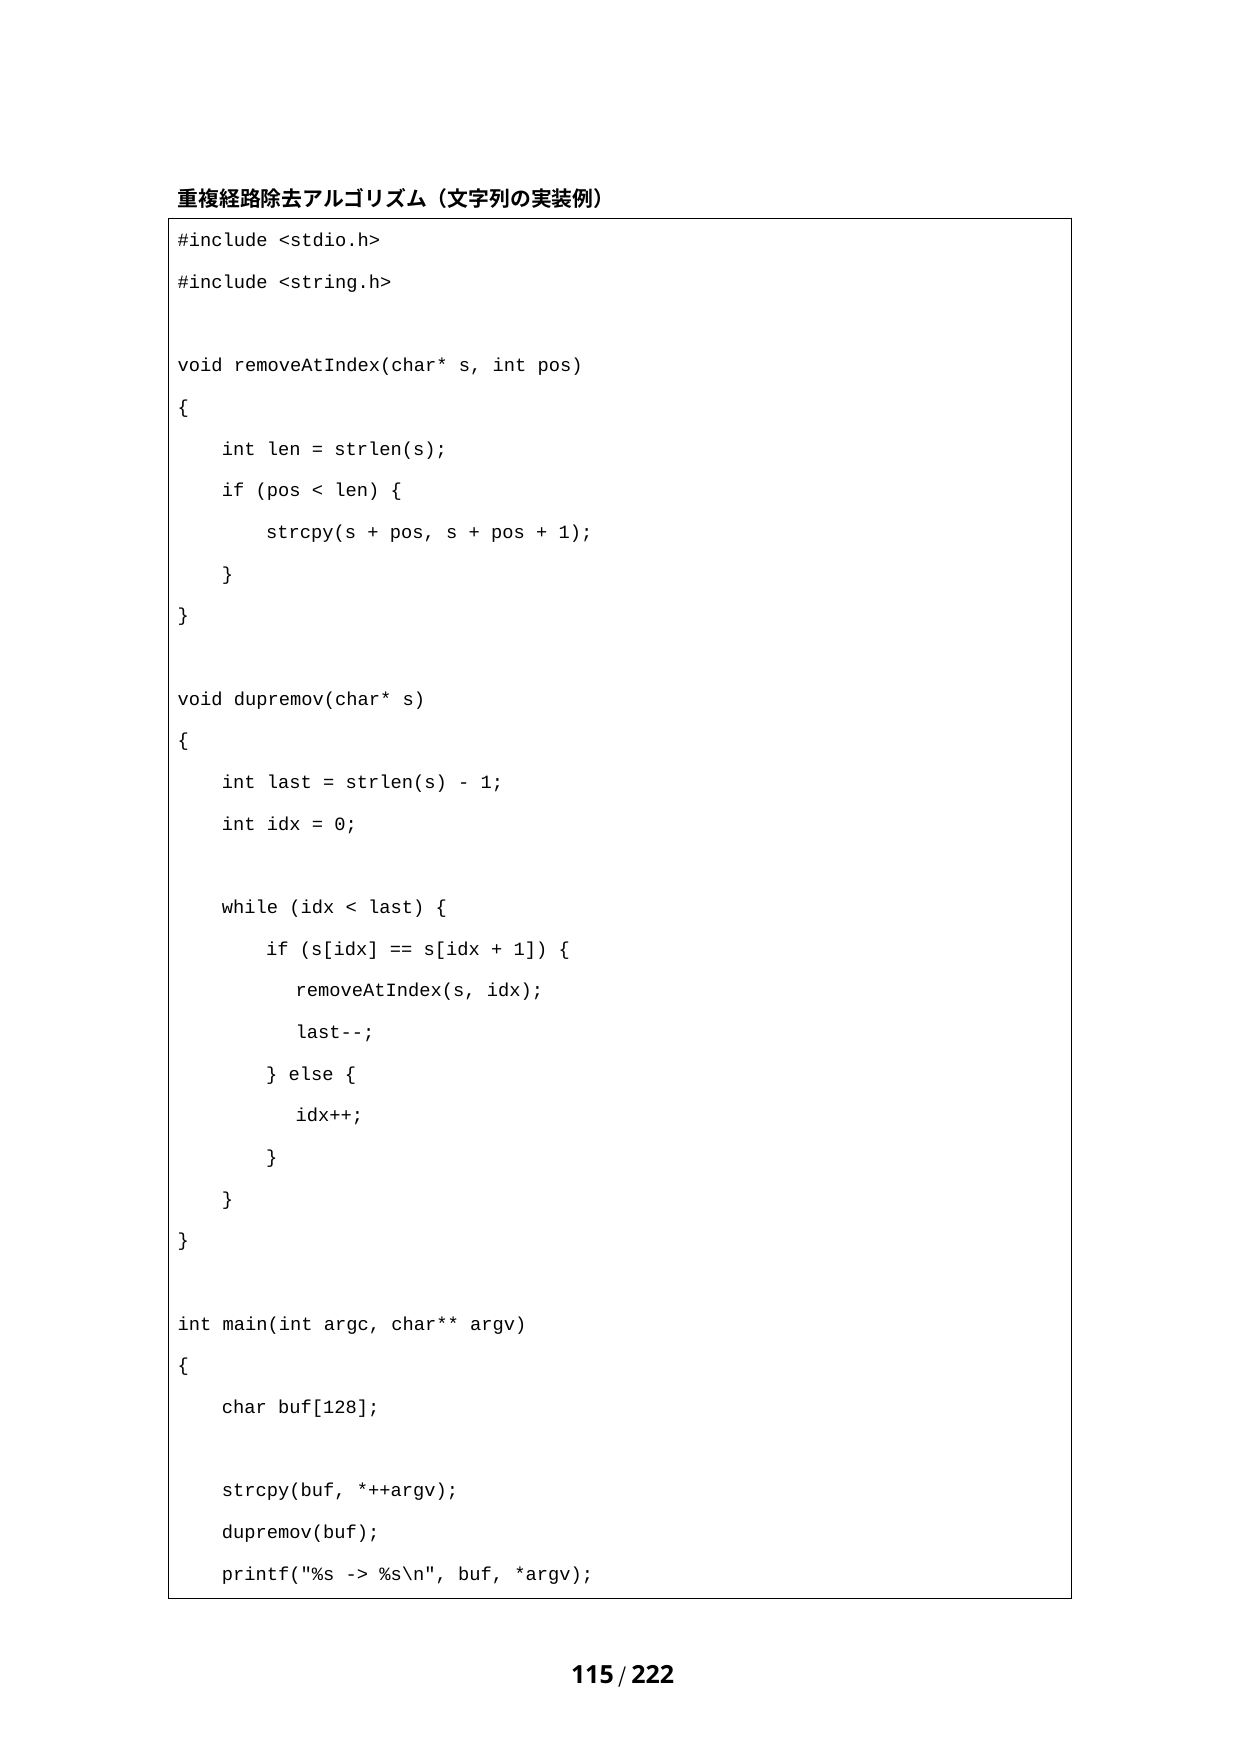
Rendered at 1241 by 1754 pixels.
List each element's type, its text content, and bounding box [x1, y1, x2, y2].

text if (pos < len) { [177, 471, 1063, 512]
text #include <stdio.h> [169, 219, 1071, 262]
text strcpy(s + pos, s + pos + 1); [177, 512, 1063, 554]
text int main(int argc, char** argv) [177, 1304, 1063, 1346]
text dupremov(buf); [177, 1512, 1063, 1551]
text int idx = 0; [177, 804, 1063, 846]
text } [177, 1221, 1063, 1262]
text } [177, 554, 1063, 596]
text while (idx < last) { [177, 887, 1063, 929]
text } [177, 596, 1063, 637]
text void removeAtIndex(char* s, int pos) [177, 346, 1063, 387]
text void dupremov(char* s) [177, 679, 1063, 721]
text } [177, 1179, 1063, 1221]
text } [177, 1137, 1063, 1179]
text strcpy(buf, *++argv); [177, 1471, 1063, 1512]
text char buf[128]; [177, 1387, 1063, 1429]
text { [177, 1346, 1063, 1387]
text last--; [177, 1012, 1063, 1054]
text removeAtIndex(s, idx); [177, 971, 1063, 1012]
text } else { [177, 1054, 1063, 1096]
text printf("%s -> %s\n", buf, *argv); [169, 1551, 1071, 1598]
text int len = strlen(s); [177, 429, 1063, 471]
text idx++; [177, 1096, 1063, 1137]
text { [177, 721, 1063, 762]
text int last = strlen(s) - 1; [177, 762, 1063, 804]
text #include <string.h> [177, 262, 1063, 304]
text if (s[idx] == s[idx + 1]) { [177, 929, 1063, 971]
subtitle 重複経路除去アルゴリズム（文字列の実装例） [177, 176, 1063, 218]
text { [177, 387, 1063, 429]
